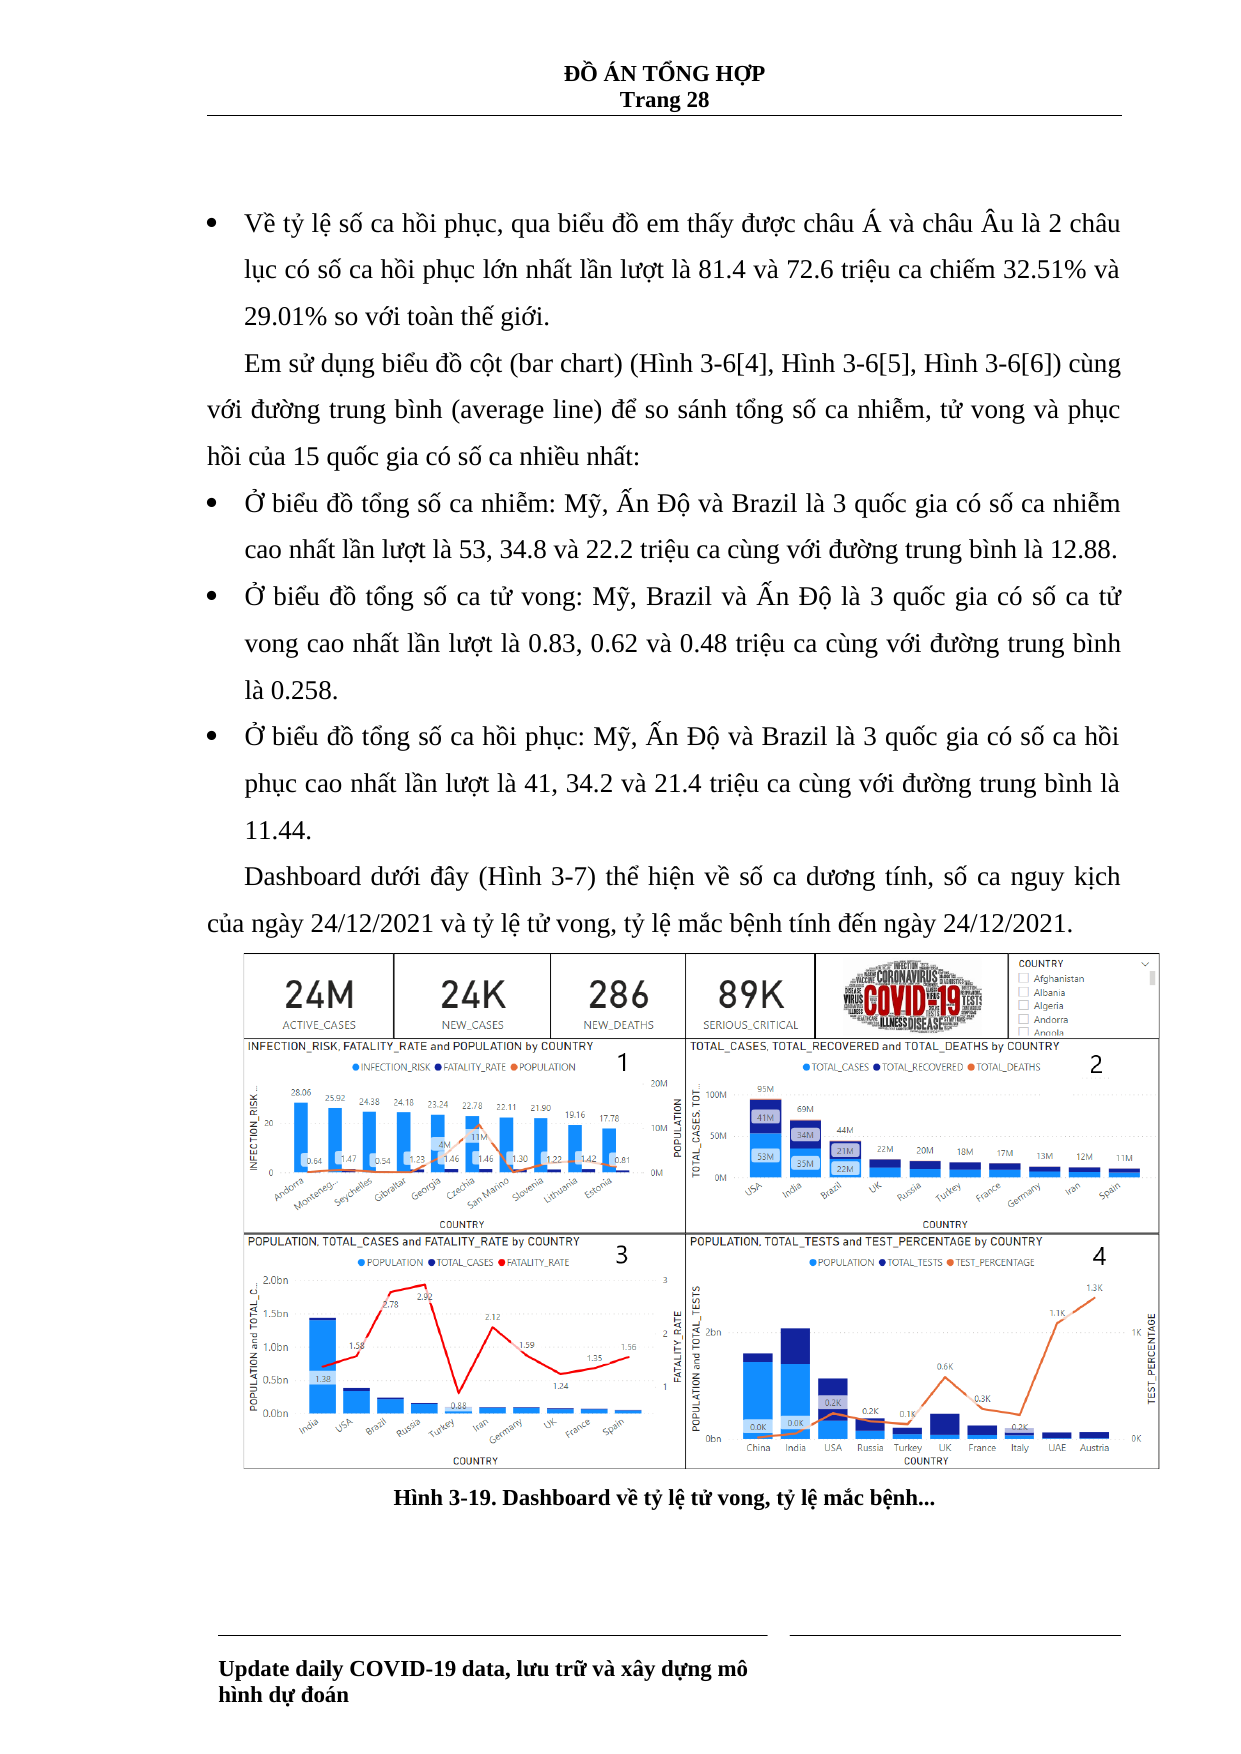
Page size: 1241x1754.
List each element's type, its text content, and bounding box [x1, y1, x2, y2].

text Dashboard dưới đây (Hình 3-7) thể hiện về số ca dương tính, số ca nguy kịch của ngày 24/12/2021 và tỷ lệ tử vong, tỷ lệ mắc bệnh tính đến ngày 24/12/2021. [207, 861, 1122, 938]
text Em sử dụng biểu đồ cột (bar chart) (Hình 3-6[4], Hình 3-6[5], Hình 3-6[6]) cùng với đường trung bình (average line) để so sánh tổng số ca nhiễm, tử vong và phục hồi của 15 quốc gia có số ca nhiều nhất: [207, 347, 1122, 471]
list Về tỷ lệ số ca hồi phục, qua biểu đồ em thấy được châu Á và châu Âu là 2 châu lục có số ca hồi phục lớn nhất lần lượt là 81.4 và 72.6 triệu ca chiếm 32.51% và 29.01% so với toàn thế giới. [207, 207, 1122, 331]
picture [243, 953, 1160, 1469]
list Ở biểu đồ tổng số ca nhiễm: Mỹ, Ấn Độ và Brazil là 3 quốc gia có số ca nhiễm cao nhất lần lượt là 53, 34.8 và 22.2 triệu ca cùng với đường trung bình là 12.88. [207, 487, 1122, 565]
list Ở biểu đồ tổng số ca tử vong: Mỹ, Brazil và Ấn Độ là 3 quốc gia có số ca tử vong cao nhất lần lượt là 0.83, 0.62 và 0.48 triệu ca cùng với đường trung bình là 0.258. [207, 580, 1122, 705]
list Ở biểu đồ tổng số ca hồi phục: Mỹ, Ấn Độ và Brazil là 3 quốc gia có số ca hồi phục cao nhất lần lượt là 41, 34.2 và 21.4 triệu ca cùng với đường trung bình là 11.44. [207, 720, 1122, 845]
